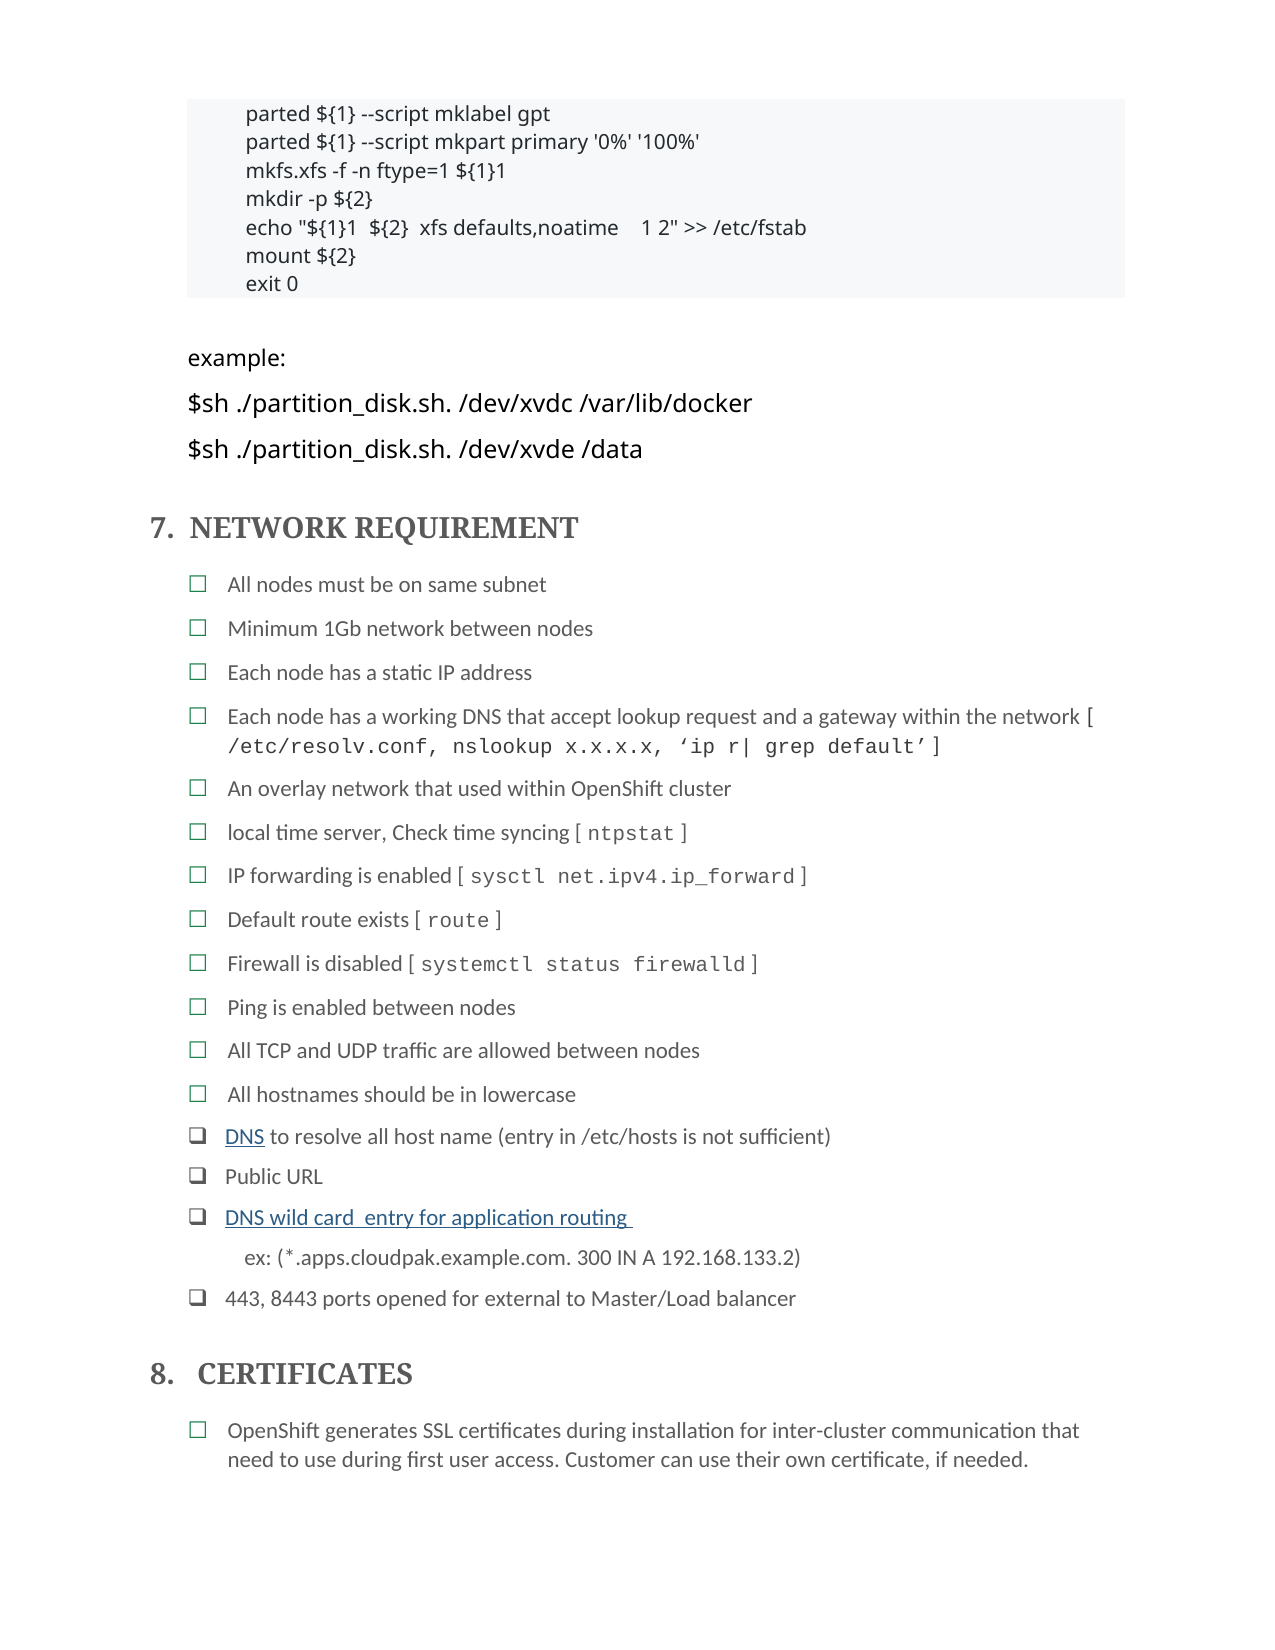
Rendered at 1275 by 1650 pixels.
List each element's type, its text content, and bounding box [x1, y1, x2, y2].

text parted ${1} --script mkpart primary '0%' '100%' [187, 127, 1125, 156]
list DNS to resolve all host name (entry in /etc/hosts is not sufficient) [187, 1122, 1125, 1150]
text exit 0 [187, 269, 1125, 298]
list DNS wild card entry for application routing [187, 1203, 1125, 1231]
text Each node has a working DNS that accept lookup request and a gateway within the network [ /etc/resolv.conf, nslookup x.x.x.x, ‘ip r| grep default’ ] [187, 699, 1125, 759]
text Firewall is disabled [ systemctl status firewalld ] [187, 947, 1125, 978]
text Ping is enabled between nodes [187, 991, 1125, 1022]
text $sh ./partition_disk.sh. /dev/xvde /data [187, 432, 1125, 466]
text All TCP and UDP traffic are allowed between nodes [187, 1034, 1125, 1066]
text All hostnames should be in lowercase [187, 1078, 1125, 1109]
subtitle Network requirement [150, 508, 1125, 547]
text OpenShift generates SSL certificates during installation for inter-cluster communication that need to use during first user access. Customer can use their own certificate, if needed. [187, 1414, 1125, 1473]
text ex: (*.apps.cloudpak.example.com. 300 IN A 192.168.133.2) [187, 1243, 1125, 1271]
text $sh ./partition_disk.sh. /dev/xvdc /var/lib/docker [187, 386, 1125, 419]
text mkfs.xfs -f -n ftype=1 ${1}1 [187, 156, 1125, 184]
text Default route exists [ route ] [187, 903, 1125, 934]
list 443, 8443 ports opened for external to Master/Load balancer [187, 1284, 1125, 1312]
text mkdir -p ${2} [187, 184, 1125, 213]
list Public URL [187, 1162, 1125, 1190]
text echo "${1}1 ${2} xfs defaults,noatime 1 2" >> /etc/fstab [187, 213, 1125, 241]
text All nodes must be on same subnet [187, 568, 1125, 599]
text example: [187, 342, 1125, 373]
subtitle Certificates [150, 1354, 1125, 1393]
text Each node has a static IP address [187, 656, 1125, 687]
text IP forwarding is enabled [ sysctl net.ipv4.ip_forward ] [187, 859, 1125, 891]
text parted ${1} --script mklabel gpt [187, 99, 1125, 127]
text mount ${2} [187, 241, 1125, 269]
text Minimum 1Gb network between nodes [187, 612, 1125, 643]
text An overlay network that used within OpenShift cluster [187, 772, 1125, 803]
text local time server, Check time syncing [ ntpstat ] [187, 816, 1125, 847]
